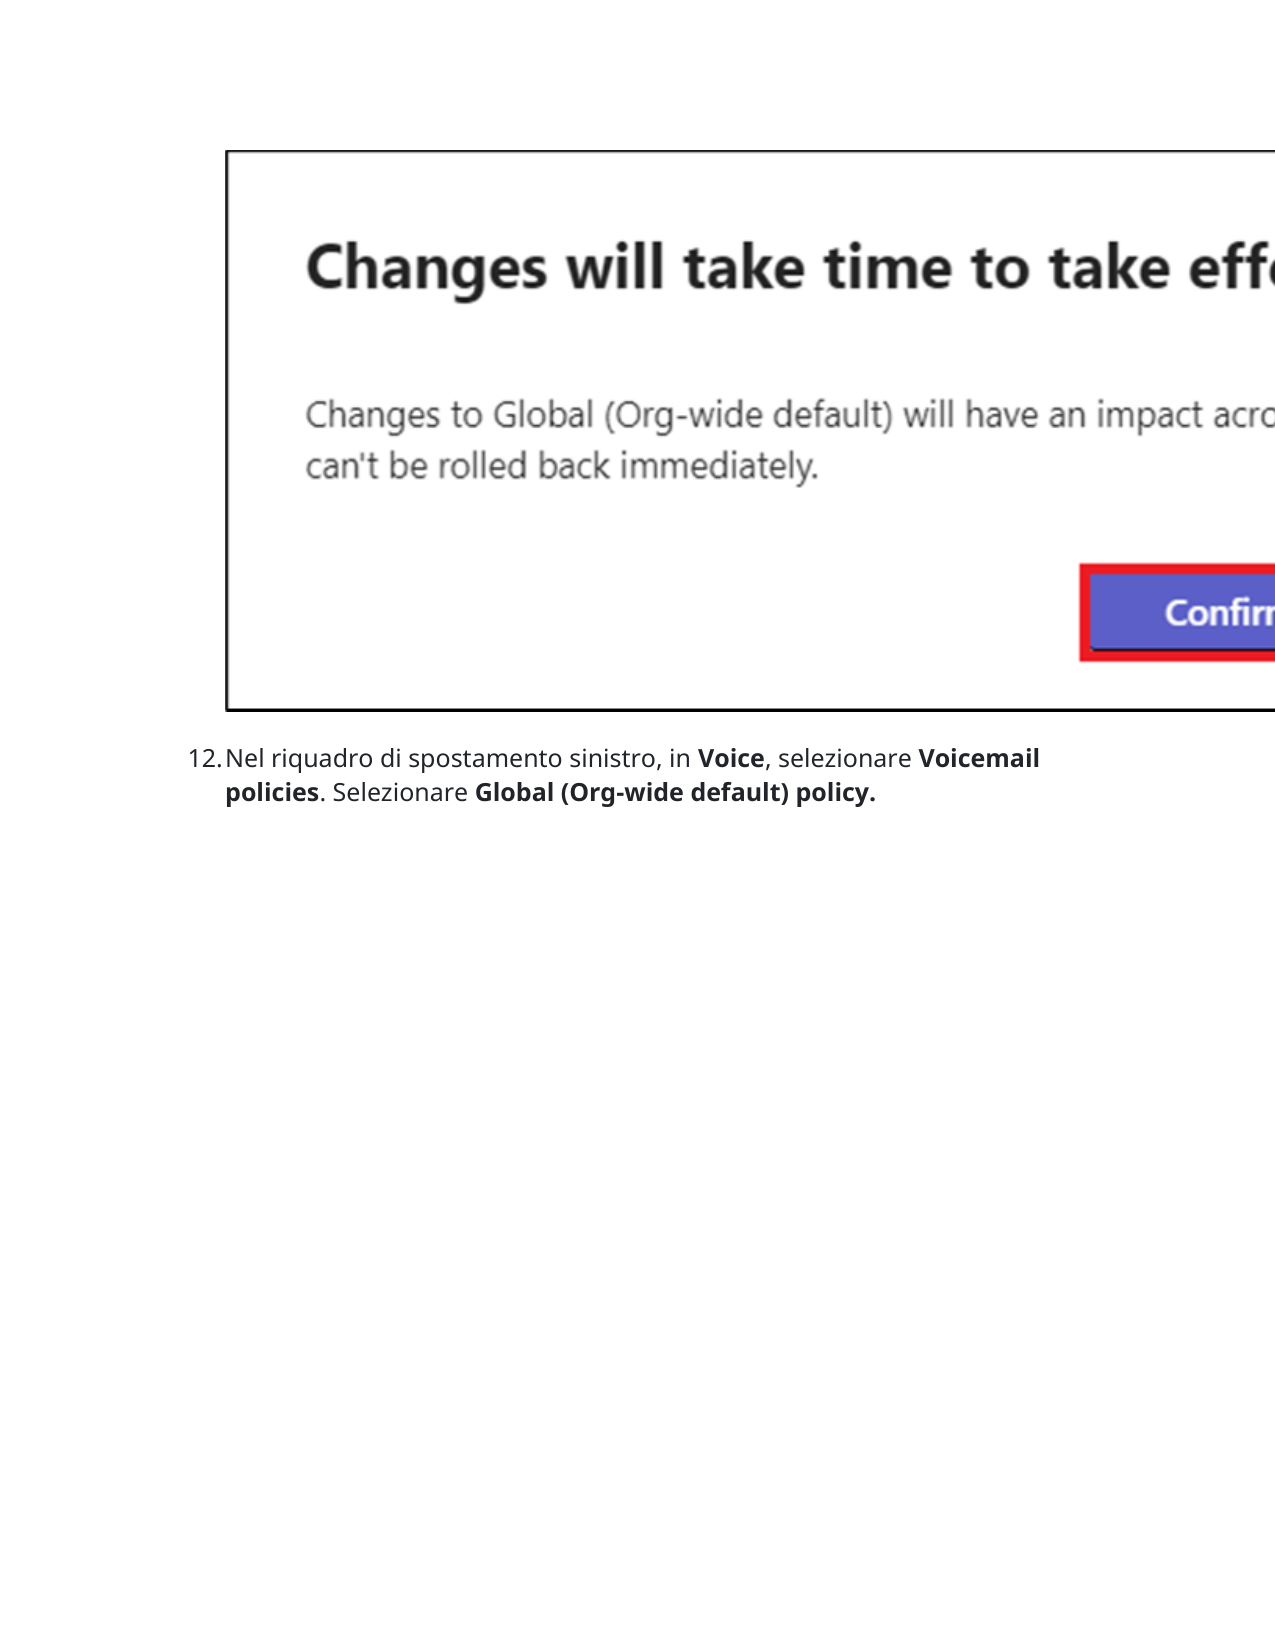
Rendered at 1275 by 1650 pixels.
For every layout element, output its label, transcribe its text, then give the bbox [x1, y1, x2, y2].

list Nel riquadro di spostamento sinistro, in Voice, selezionare Voicemail policies. Selezionare Global (Org-wide default) policy. [187, 741, 1125, 809]
picture [225, 150, 1275, 712]
